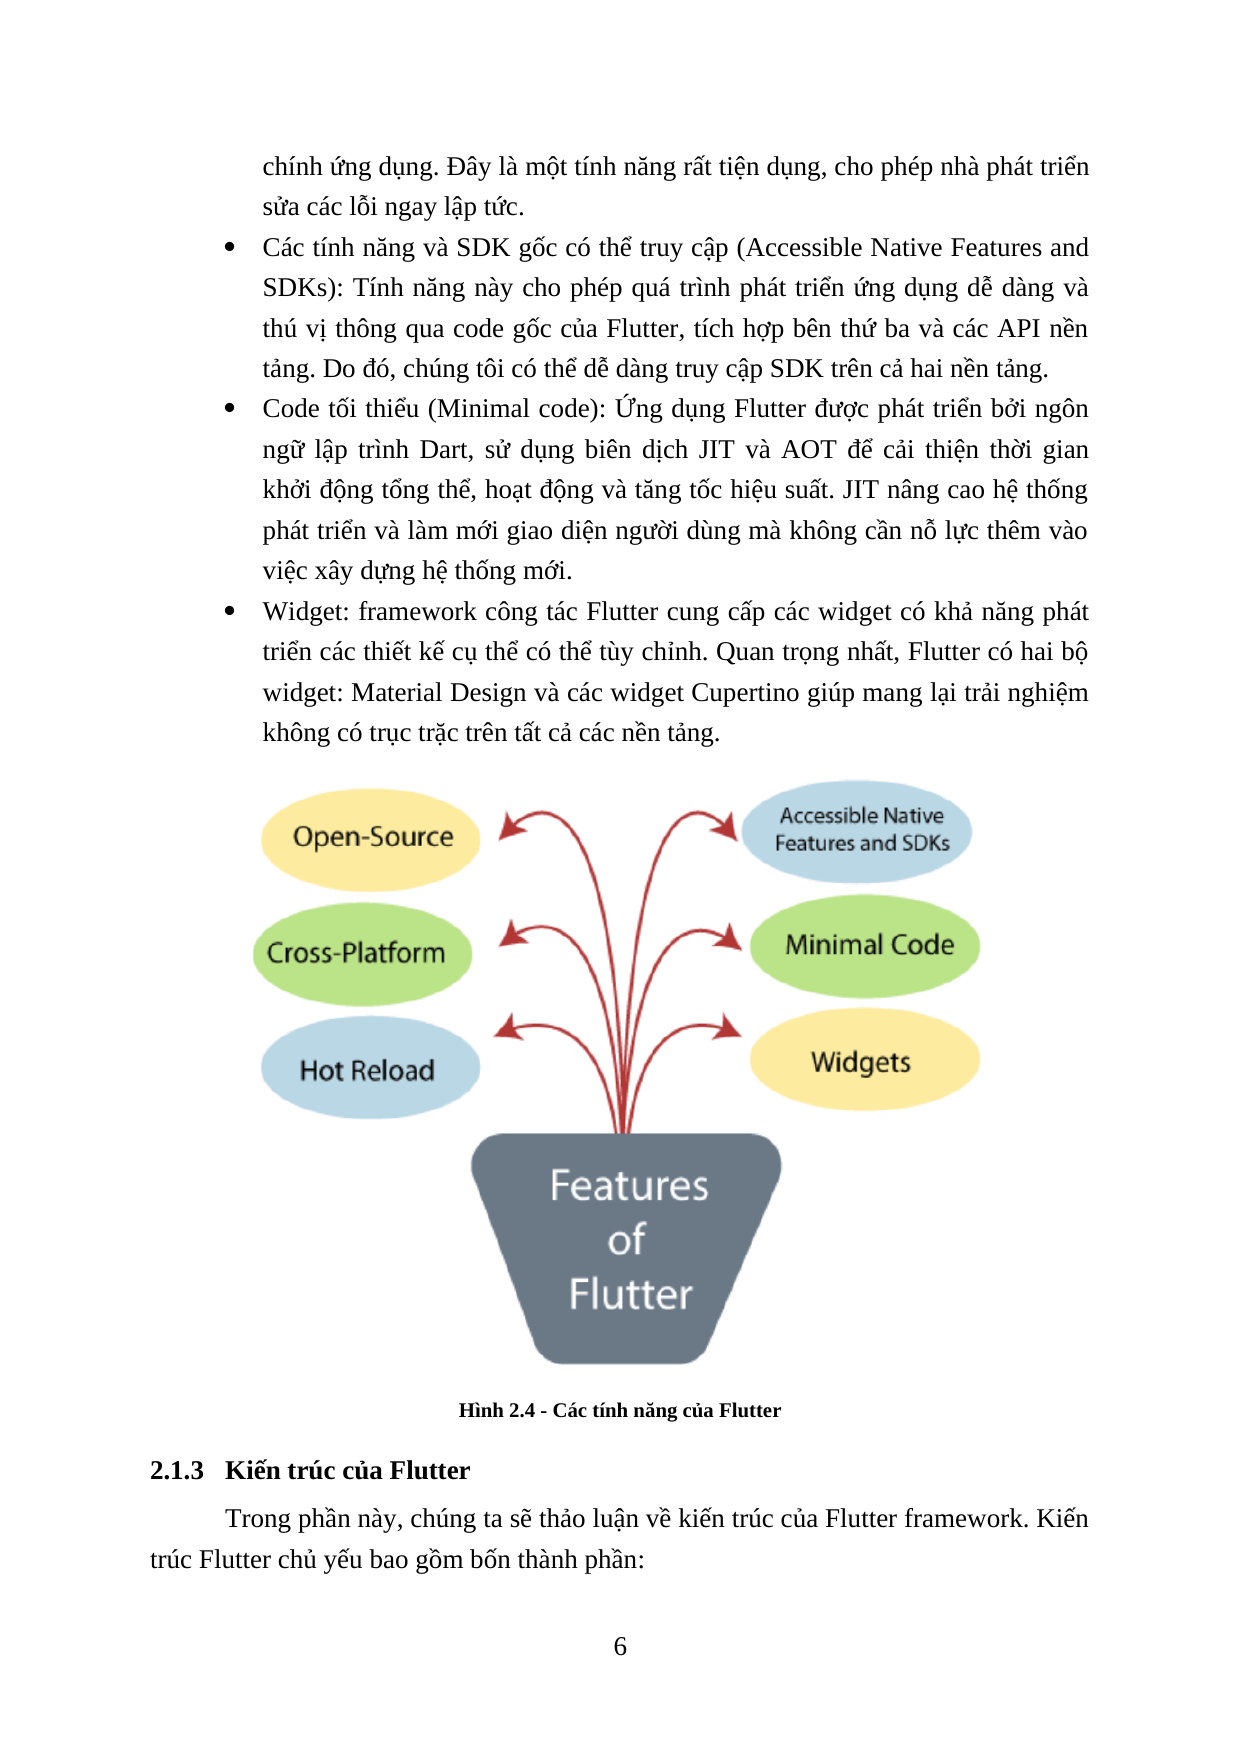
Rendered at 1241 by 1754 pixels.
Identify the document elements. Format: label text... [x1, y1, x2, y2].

list Widget: framework công tác Flutter cung cấp các widget có khả năng phát triển các thiết kế cụ thể có thể tùy chỉnh. Quan trọng nhất, Flutter có hai bộ widget: Material Design và các widget Cupertino giúp mang lại trải nghiệm không có trục trặc trên tất cả các nền tảng. [225, 595, 1090, 747]
subtitle Kiến trúc của Flutter [150, 1454, 1090, 1485]
list Các tính năng và SDK gốc có thể truy cập (Accessible Native Features and SDKs): Tính năng này cho phép quá trình phát triển ứng dụng dễ dàng và thú vị thông qua code gốc của Flutter, tích hợp bên thứ ba và các API nền tảng. Do đó, chúng tôi có thể dễ dàng truy cập SDK trên cả hai nền tảng. [225, 231, 1090, 383]
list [225, 150, 1090, 222]
text Trong phần này, chúng ta sẽ thảo luận về kiến trúc của Flutter framework. Kiến trúc Flutter chủ yếu bao gồm bốn thành phần: [150, 1502, 1090, 1574]
picture [226, 765, 1015, 1382]
list Code tối thiểu (Minimal code): Ứng dụng Flutter được phát triển bởi ngôn ngữ lập trình Dart, sử dụng biên dịch JIT và AOT để cải thiện thời gian khởi động tổng thể, hoạt động và tăng tốc hiệu suất. JIT nâng cao hệ thống phát triển và làm mới giao diện người dùng mà không cần nỗ lực thêm vào việc xây dựng hệ thống mới. [225, 393, 1090, 586]
